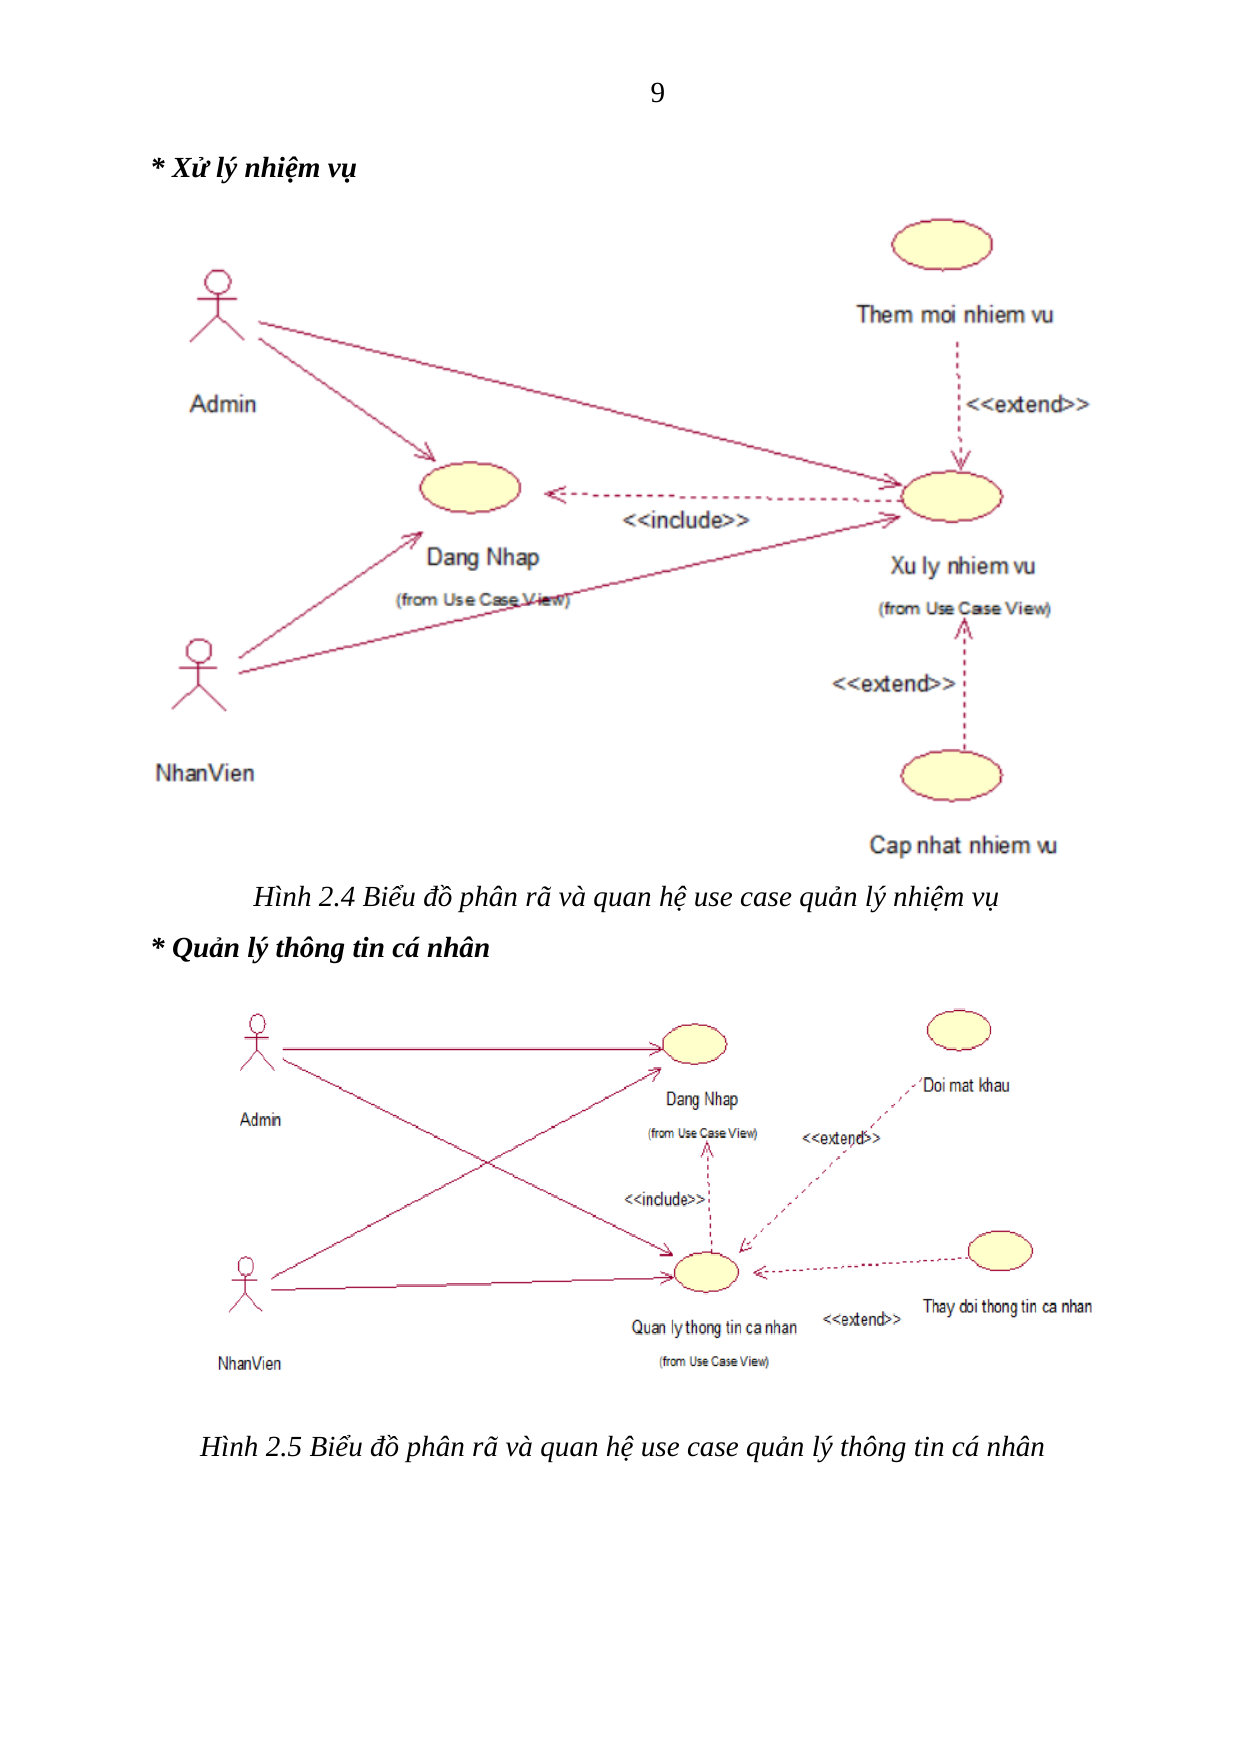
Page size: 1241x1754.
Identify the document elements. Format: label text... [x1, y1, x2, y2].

text Hình 2.5 Biểu đồ phân rã và quan hệ use case quản lý thông tin cá nhân [150, 1429, 1090, 1463]
text Hình 2.4 Biểu đồ phân rã và quan hệ use case quản lý nhiệm vụ [150, 879, 1090, 913]
text * Xử lý nhiệm vụ [150, 150, 1090, 183]
picture [150, 980, 1125, 1413]
picture [150, 200, 1098, 863]
text * Quản lý thông tin cá nhân [150, 930, 1090, 963]
